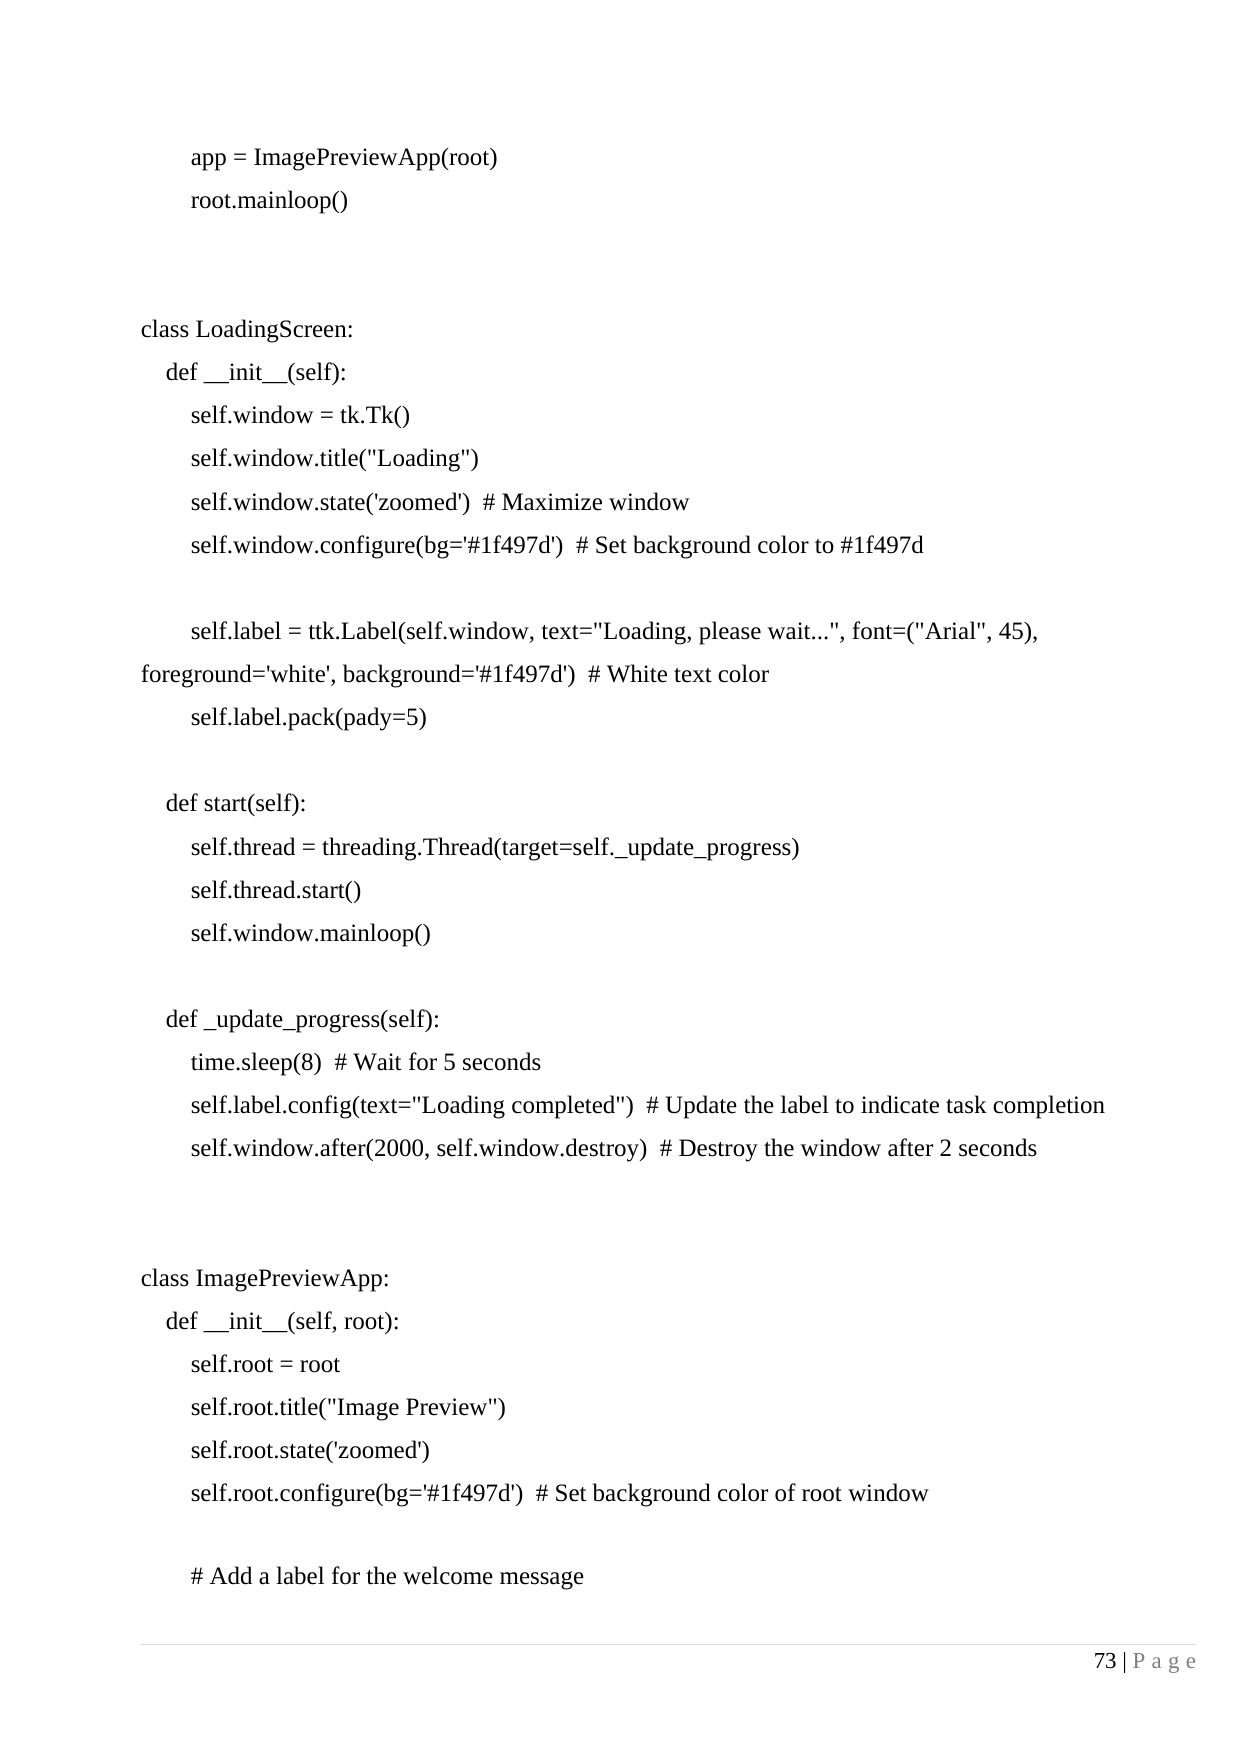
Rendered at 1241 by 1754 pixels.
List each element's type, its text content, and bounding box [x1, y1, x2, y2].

text # Add a label for the welcome message [141, 1561, 1115, 1590]
text self.label.config(text="Loading completed") # Update the label to indicate task completion [141, 1090, 1115, 1119]
text self.root = root [141, 1349, 1115, 1378]
text self.window.configure(bg='#1f497d') # Set background color to #1f497d [141, 530, 1115, 558]
text self.window.mainloop() [141, 918, 1115, 947]
text self.thread = threading.Thread(target=self._update_progress) [141, 832, 1115, 860]
text self.thread.start() [141, 875, 1115, 903]
text self.window.title("Loading") [141, 443, 1115, 472]
text self.label.pack(pady=5) [141, 702, 1115, 731]
text time.sleep(8) # Wait for 5 seconds [141, 1047, 1115, 1076]
text self.root.title("Image Preview") [141, 1392, 1115, 1421]
text self.root.state('zoomed') [141, 1435, 1115, 1464]
text app = ImagePreviewApp(root) [141, 142, 1115, 170]
text def start(self): [141, 788, 1115, 817]
text def _update_progress(self): [141, 1004, 1115, 1033]
text self.window.state('zoomed') # Maximize window [141, 487, 1115, 515]
text class LoadingScreen: [141, 314, 1115, 343]
text class ImagePreviewApp: [141, 1263, 1115, 1292]
text def __init__(self, root): [141, 1306, 1115, 1335]
text self.window = tk.Tk() [141, 400, 1115, 429]
text root.mainloop() [141, 185, 1115, 213]
text self.label = ttk.Label(self.window, text="Loading, please wait...", font=("Arial", 45), foreground='white', background='#1f497d') # White text color [141, 616, 1115, 688]
text def __init__(self): [141, 357, 1115, 386]
text self.root.configure(bg='#1f497d') # Set background color of root window [141, 1478, 1115, 1507]
text self.window.after(2000, self.window.destroy) # Destroy the window after 2 seconds [141, 1133, 1115, 1162]
